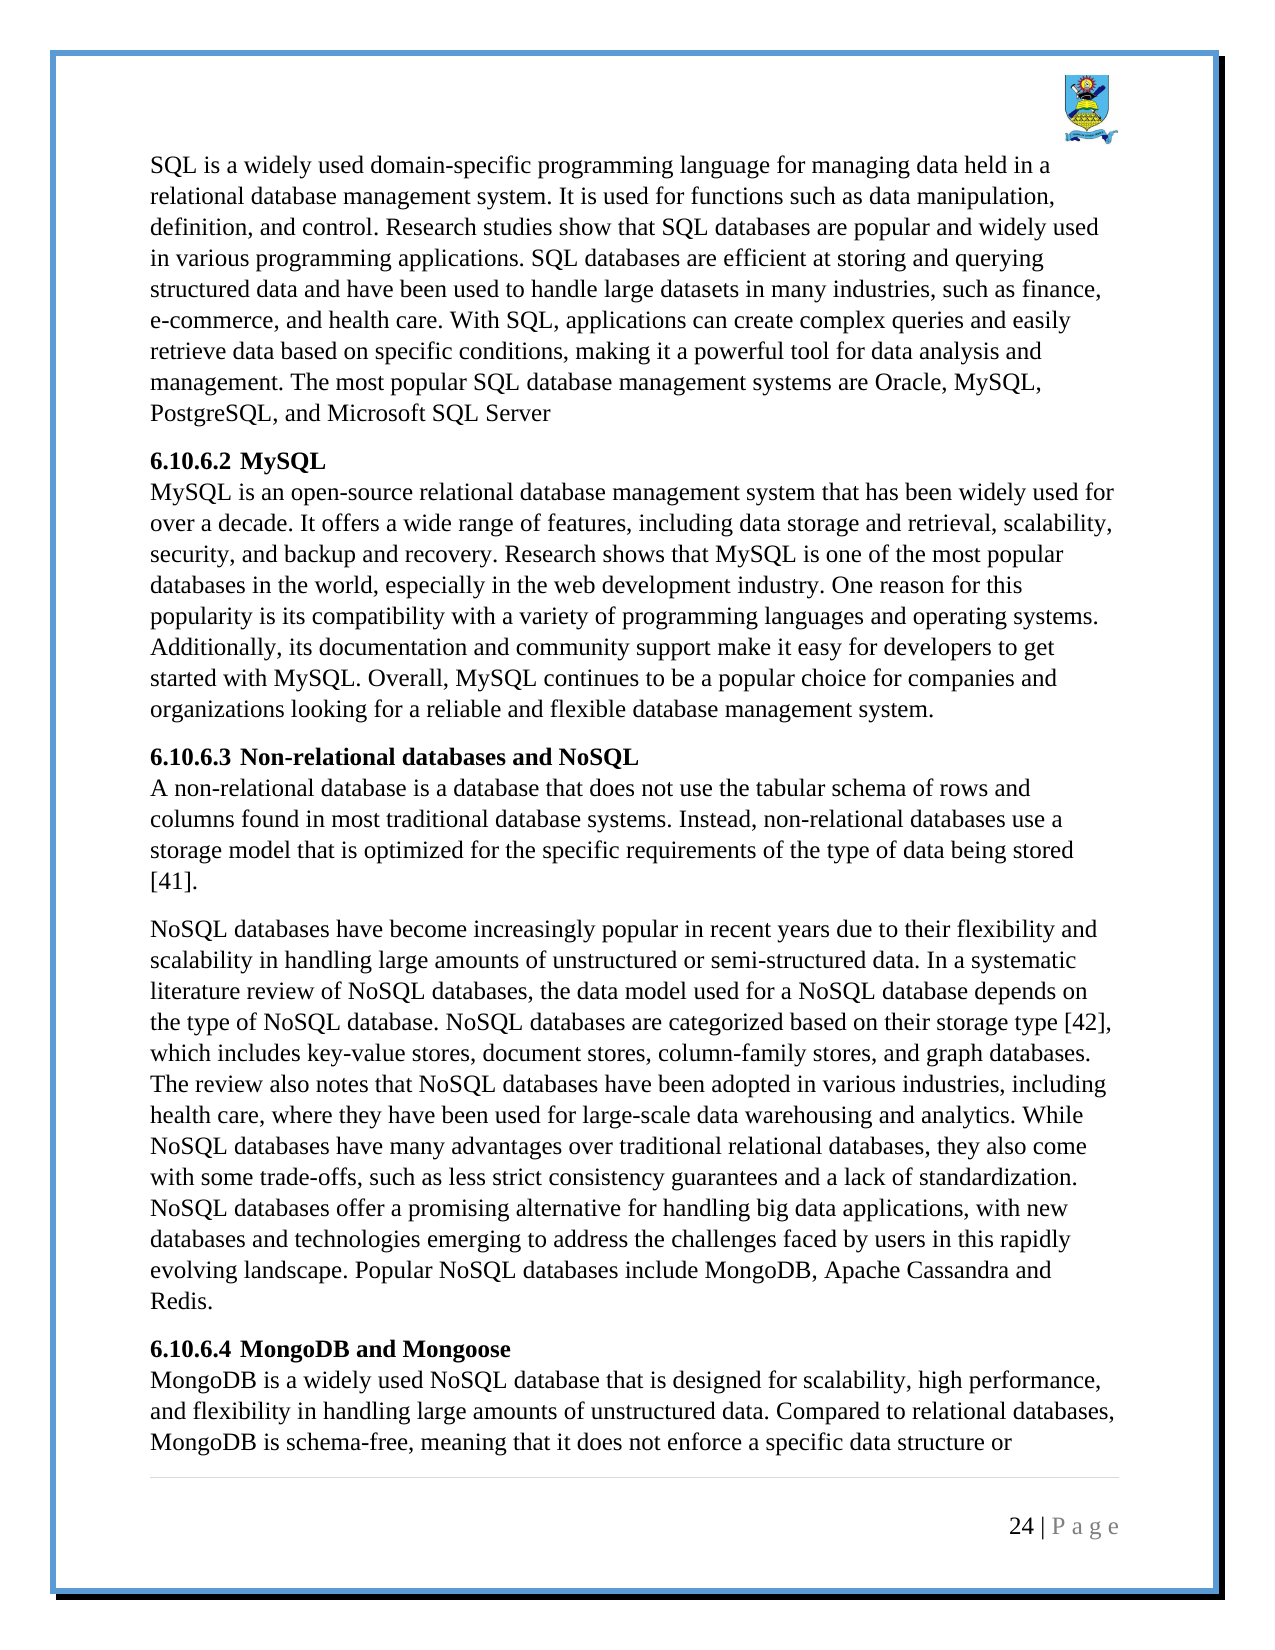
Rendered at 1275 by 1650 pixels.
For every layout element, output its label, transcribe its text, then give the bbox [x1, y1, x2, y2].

text MySQL is an open-source relational database management system that has been widely used for over a decade. It offers a wide range of features, including data storage and retrieval, scalability, security, and backup and recovery. Research shows that MySQL is one of the most popular databases in the world, especially in the web development industry. One reason for this popularity is its compatibility with a variety of programming languages and operating systems. Additionally, its documentation and community support make it easy for developers to get started with MySQL. Overall, MySQL continues to be a popular choice for companies and organizations looking for a reliable and flexible database management system. [150, 477, 1119, 723]
text SQL is a widely used domain-specific programming language for managing data held in a relational database management system. It is used for functions such as data manipulation, definition, and control. Research studies show that SQL databases are popular and widely used in various programming applications. SQL databases are efficient at storing and querying structured data and have been used to handle large datasets in many industries, such as finance, e-commerce, and health care. With SQL, applications can create complex queries and easily retrieve data based on specific conditions, making it a powerful tool for data analysis and management. The most popular SQL database management systems are Oracle, MySQL, PostgreSQL, and Microsoft SQL Server [150, 150, 1119, 427]
subtitle MongoDB and Mongoose [150, 1334, 1119, 1363]
text A non-relational database is a database that does not use the tabular schema of rows and columns found in most traditional database systems. Instead, non-relational databases use a storage model that is optimized for the specific requirements of the type of data being stored [41]. [150, 773, 1119, 895]
subtitle Non-relational databases and NoSQL [150, 742, 1119, 771]
picture [1056, 75, 1119, 145]
text NoSQL databases have become increasingly popular in recent years due to their flexibility and scalability in handling large amounts of unstructured or semi-structured data. In a systematic literature review of NoSQL databases, the data model used for a NoSQL database depends on the type of NoSQL database. NoSQL databases are categorized based on their storage type [42], which includes key-value stores, document stores, column-family stores, and graph databases. The review also notes that NoSQL databases have been adopted in various industries, including health care, where they have been used for large-scale data warehousing and analytics. While NoSQL databases have many advantages over traditional relational databases, they also come with some trade-offs, such as less strict consistency guarantees and a lack of standardization. NoSQL databases offer a promising alternative for handling big data applications, with new databases and technologies emerging to address the challenges faced by users in this rapidly evolving landscape. Popular NoSQL databases include MongoDB, Apache Cassandra and Redis. [150, 914, 1119, 1315]
subtitle MySQL [150, 446, 1119, 475]
